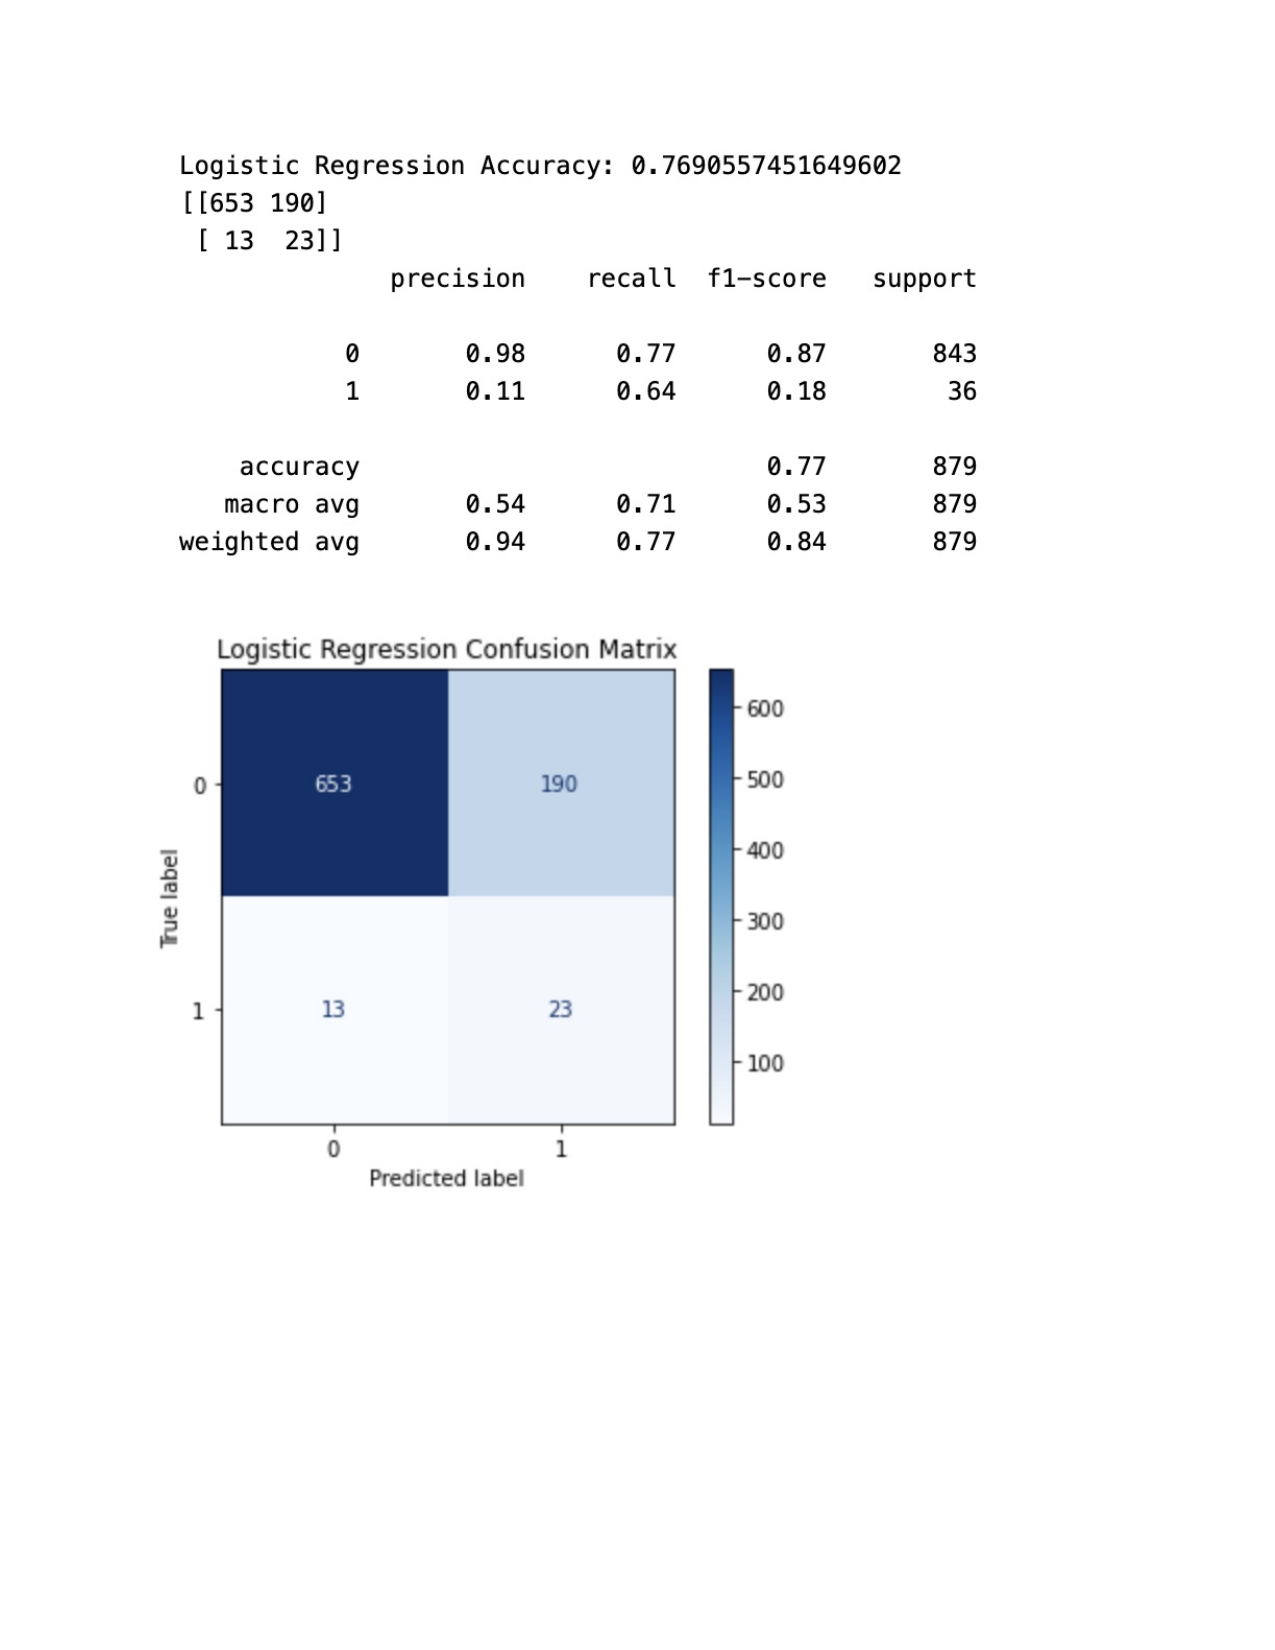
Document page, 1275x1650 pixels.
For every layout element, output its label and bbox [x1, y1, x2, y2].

picture [150, 150, 1030, 592]
picture [150, 627, 800, 1205]
